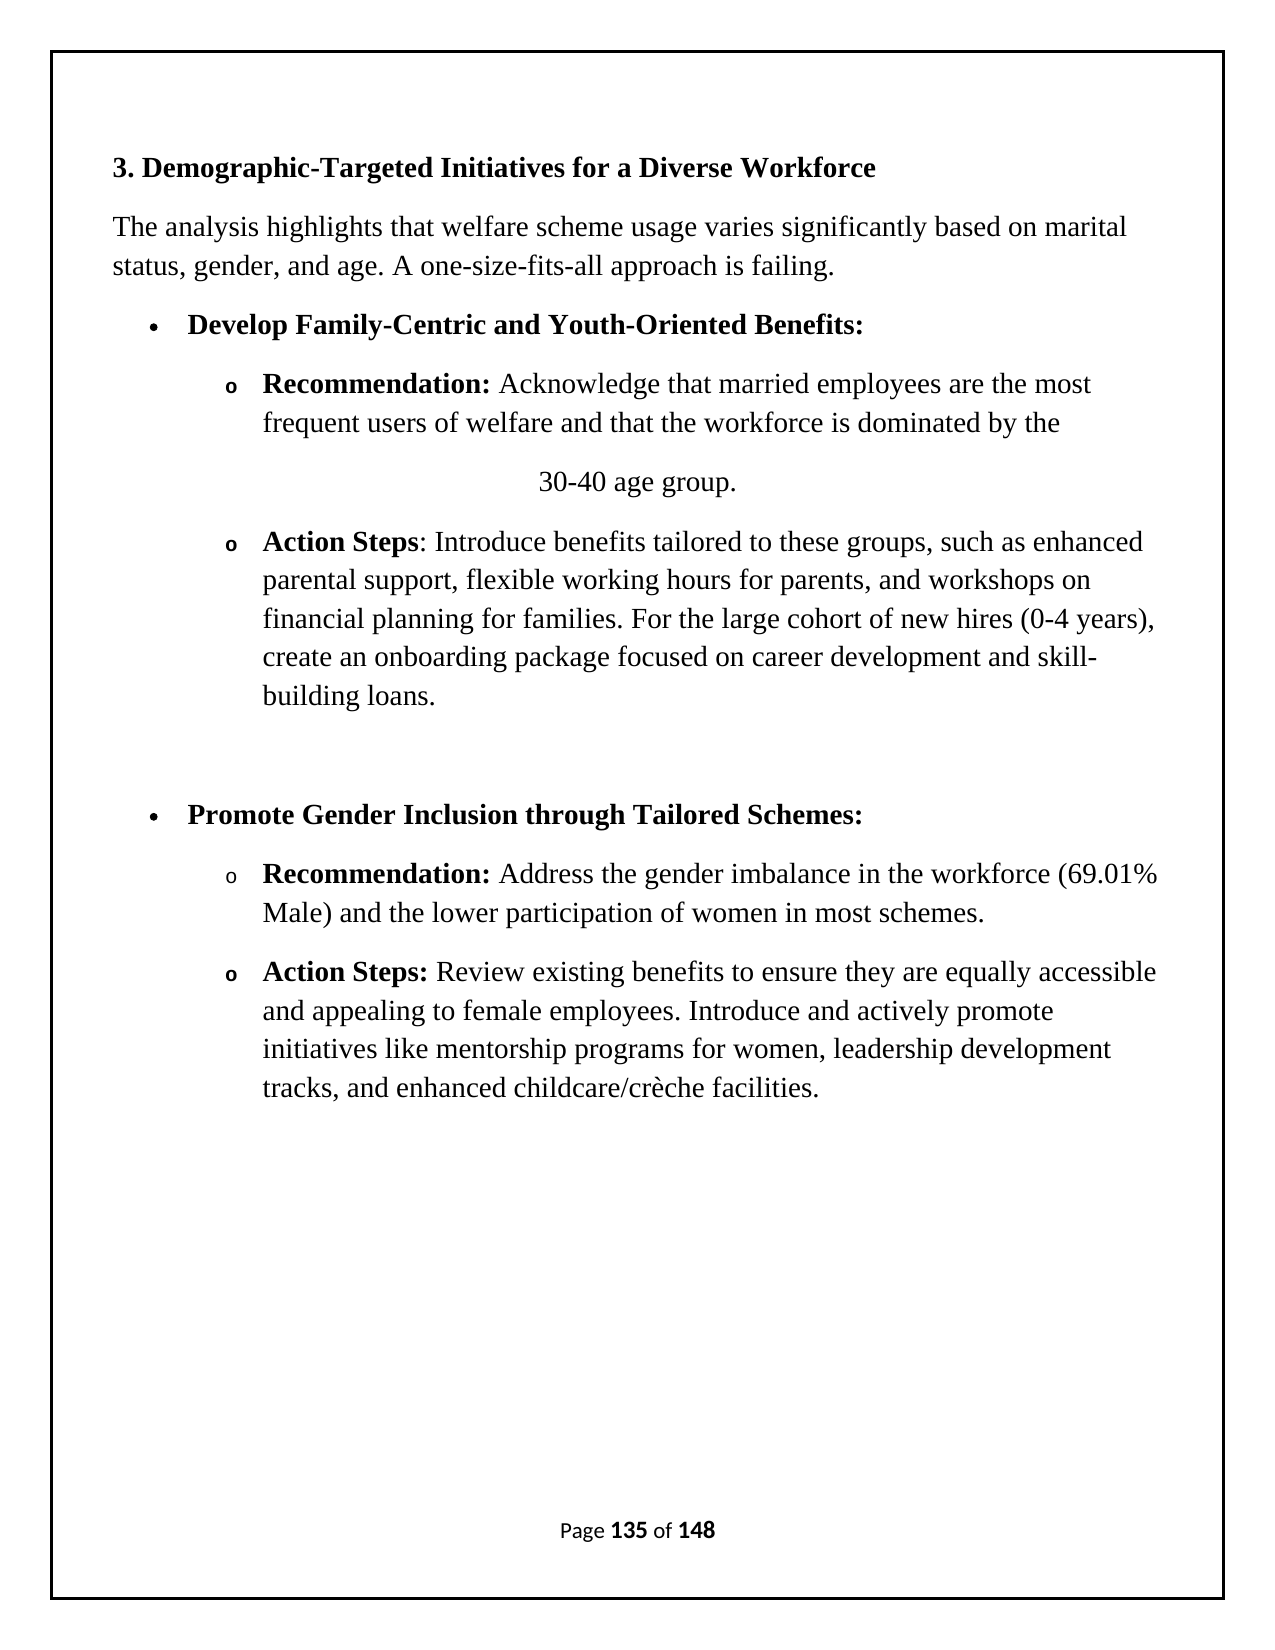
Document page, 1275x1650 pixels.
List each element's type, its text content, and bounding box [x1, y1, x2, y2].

list Promote Gender Inclusion through Tailored Schemes: [150, 797, 1162, 830]
list Recommendation: Address the gender imbalance in the workforce (69.01% Male) and the lower participation of women in most schemes. [225, 856, 1162, 928]
list Develop Family-Centric and Youth-Oriented Benefits: [150, 307, 1162, 341]
list Action Steps: Review existing benefits to ensure they are equally accessible and appealing to female employees. Introduce and actively promote initiatives like mentorship programs for women, leadership development tracks, and enhanced childcare/crèche facilities. [225, 954, 1162, 1103]
list Recommendation: Acknowledge that married employees are the most frequent users of welfare and that the workforce is dominated by the [225, 367, 1162, 439]
text The analysis highlights that welfare scheme usage varies significantly based on marital status, gender, and age. A one-size-fits-all approach is failing. [112, 209, 1162, 281]
text 3. Demographic-Targeted Initiatives for a Diverse Workforce [112, 150, 1162, 183]
list Action Steps: Introduce benefits tailored to these groups, such as enhanced parental support, flexible working hours for parents, and workshops on financial planning for families. For the large cohort of new hires (0-4 years), create an onboarding package focused on career development and skill-building loans. [225, 524, 1162, 712]
text 30-40 age group. [112, 464, 1162, 498]
